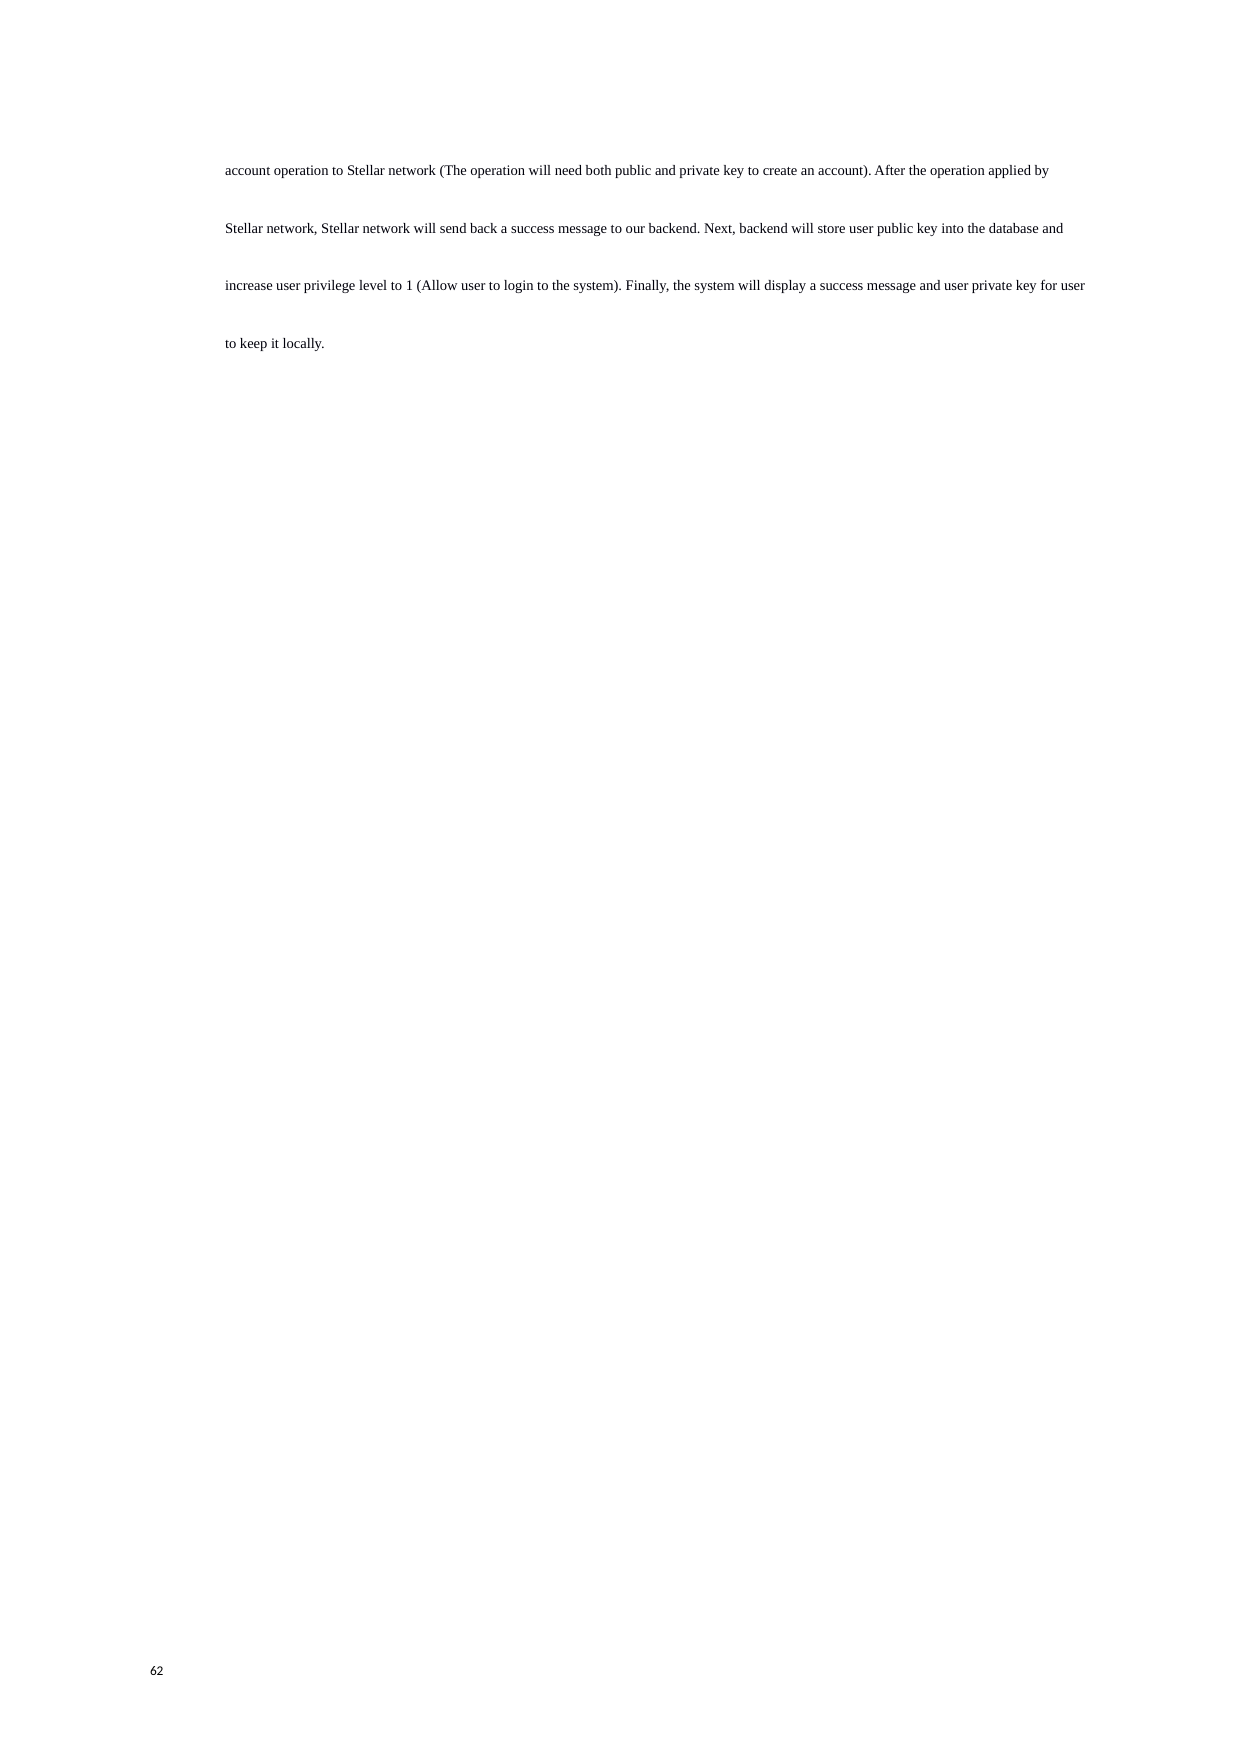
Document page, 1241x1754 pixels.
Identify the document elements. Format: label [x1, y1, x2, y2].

text [225, 150, 1090, 351]
